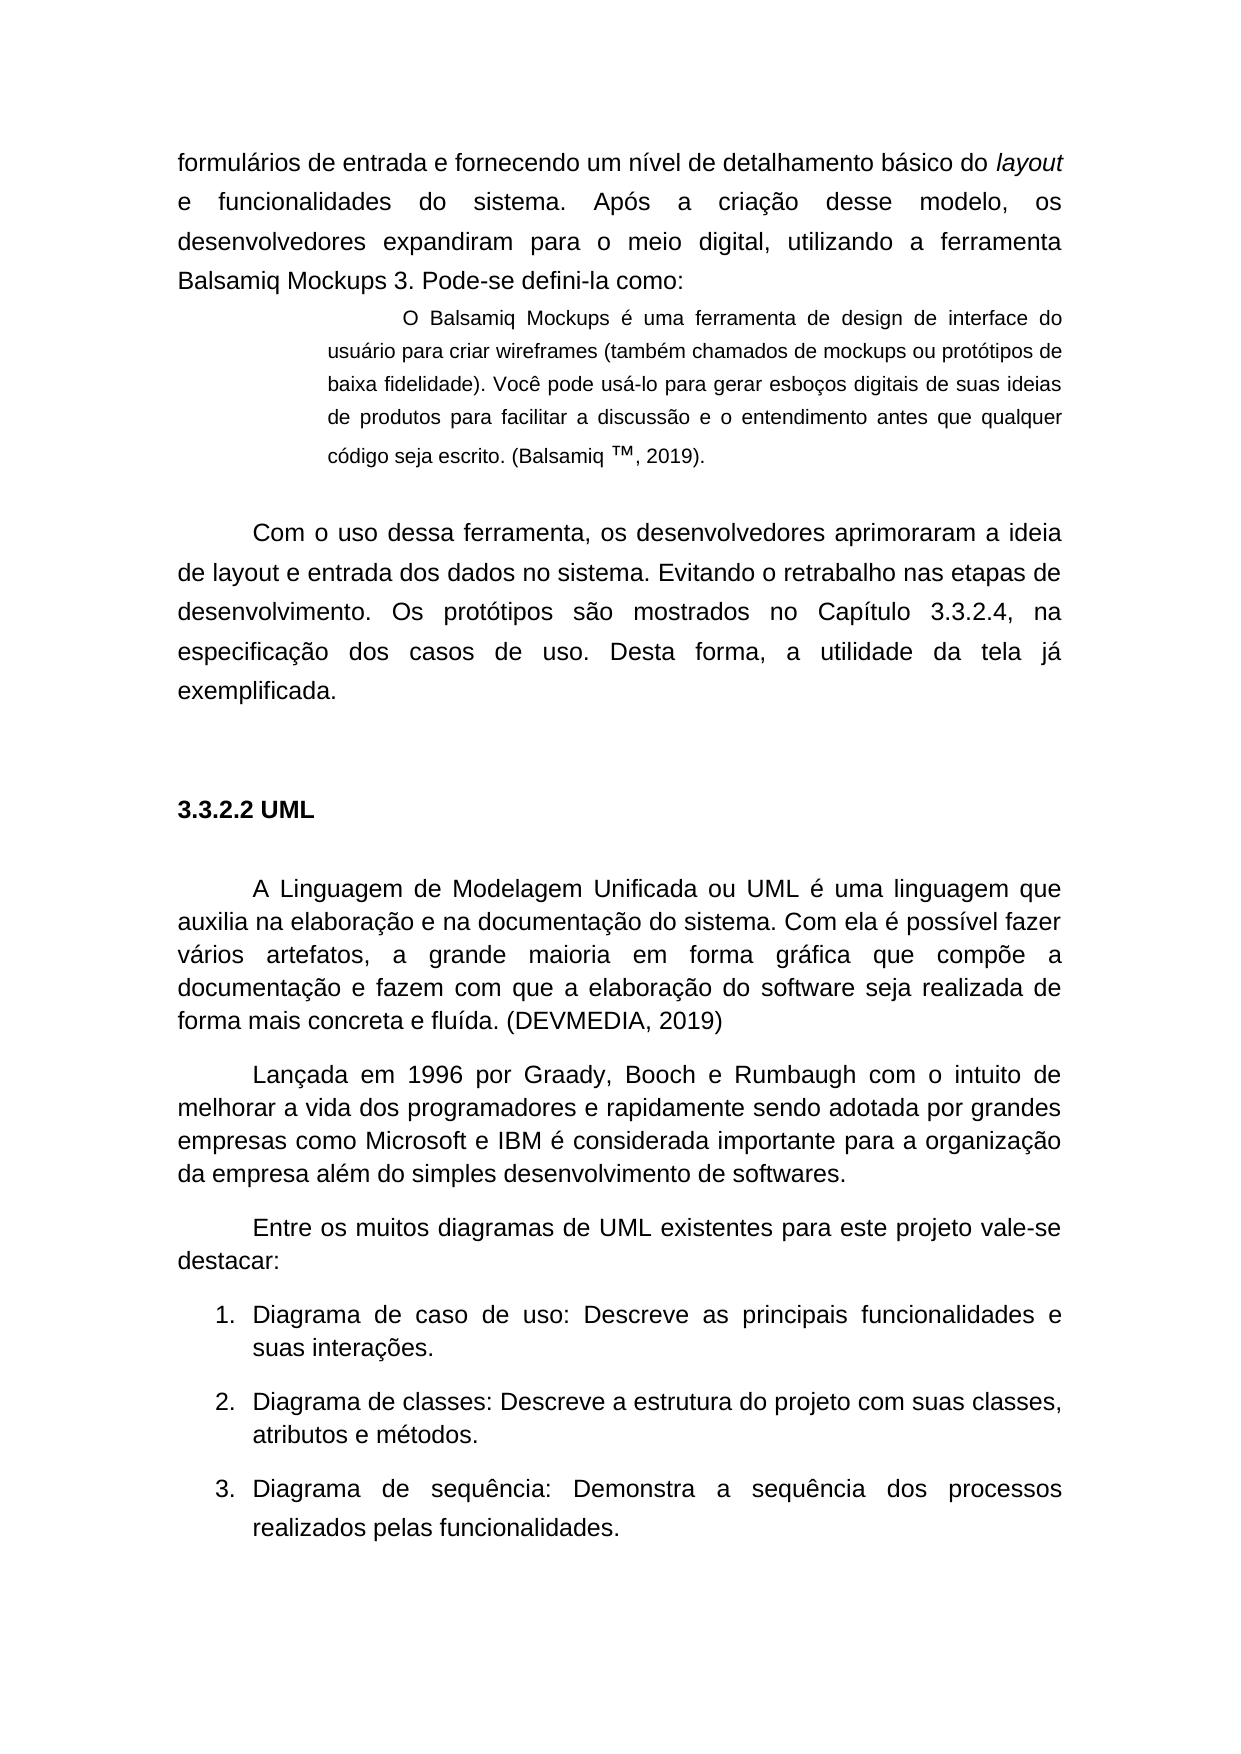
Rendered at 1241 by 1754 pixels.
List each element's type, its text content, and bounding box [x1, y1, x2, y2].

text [177, 148, 1063, 295]
text O Balsamiq Mockups é uma ferramenta de design de interface do usuário para criar wireframes (também chamados de mockups ou protótipos de baixa fidelidade). Você pode usá-lo para gerar esboços digitais de suas ideias de produtos para facilitar a discussão e o entendimento antes que qualquer código seja escrito. (Balsamiq ™, 2019). [327, 306, 1063, 468]
text 3.3.2.2 UML [177, 795, 1063, 824]
list Diagrama de classes: Descreve a estrutura do projeto com suas classes, atributos e métodos. [215, 1387, 1063, 1449]
list Diagrama de caso de uso: Descreve as principais funcionalidades e suas interações. [215, 1300, 1063, 1362]
text Entre os muitos diagramas de UML existentes para este projeto vale-se destacar: [177, 1213, 1063, 1275]
list Diagrama de sequência: Demonstra a sequência dos processos realizados pelas funcionalidades. [215, 1474, 1063, 1542]
text A Linguagem de Modelagem Unificada ou UML é uma linguagem que auxilia na elaboração e na documentação do sistema. Com ela é possível fazer vários artefatos, a grande maioria em forma gráfica que compõe a documentação e fazem com que a elaboração do software seja realizada de forma mais concreta e fluída. (DEVMEDIA, 2019) [177, 874, 1063, 1035]
text Lançada em 1996 por Graady, Booch e Rumbaugh com o intuito de melhorar a vida dos programadores e rapidamente sendo adotada por grandes empresas como Microsoft e IBM é considerada importante para a organização da empresa além do simples desenvolvimento de softwares. [177, 1060, 1063, 1188]
text Com o uso dessa ferramenta, os desenvolvedores aprimoraram a ideia de layout e entrada dos dados no sistema. Evitando o retrabalho nas etapas de desenvolvimento. Os protótipos são mostrados no Capítulo 3.3.2.4, na especificação dos casos de uso. Desta forma, a utilidade da tela já exemplificada. [177, 518, 1063, 705]
